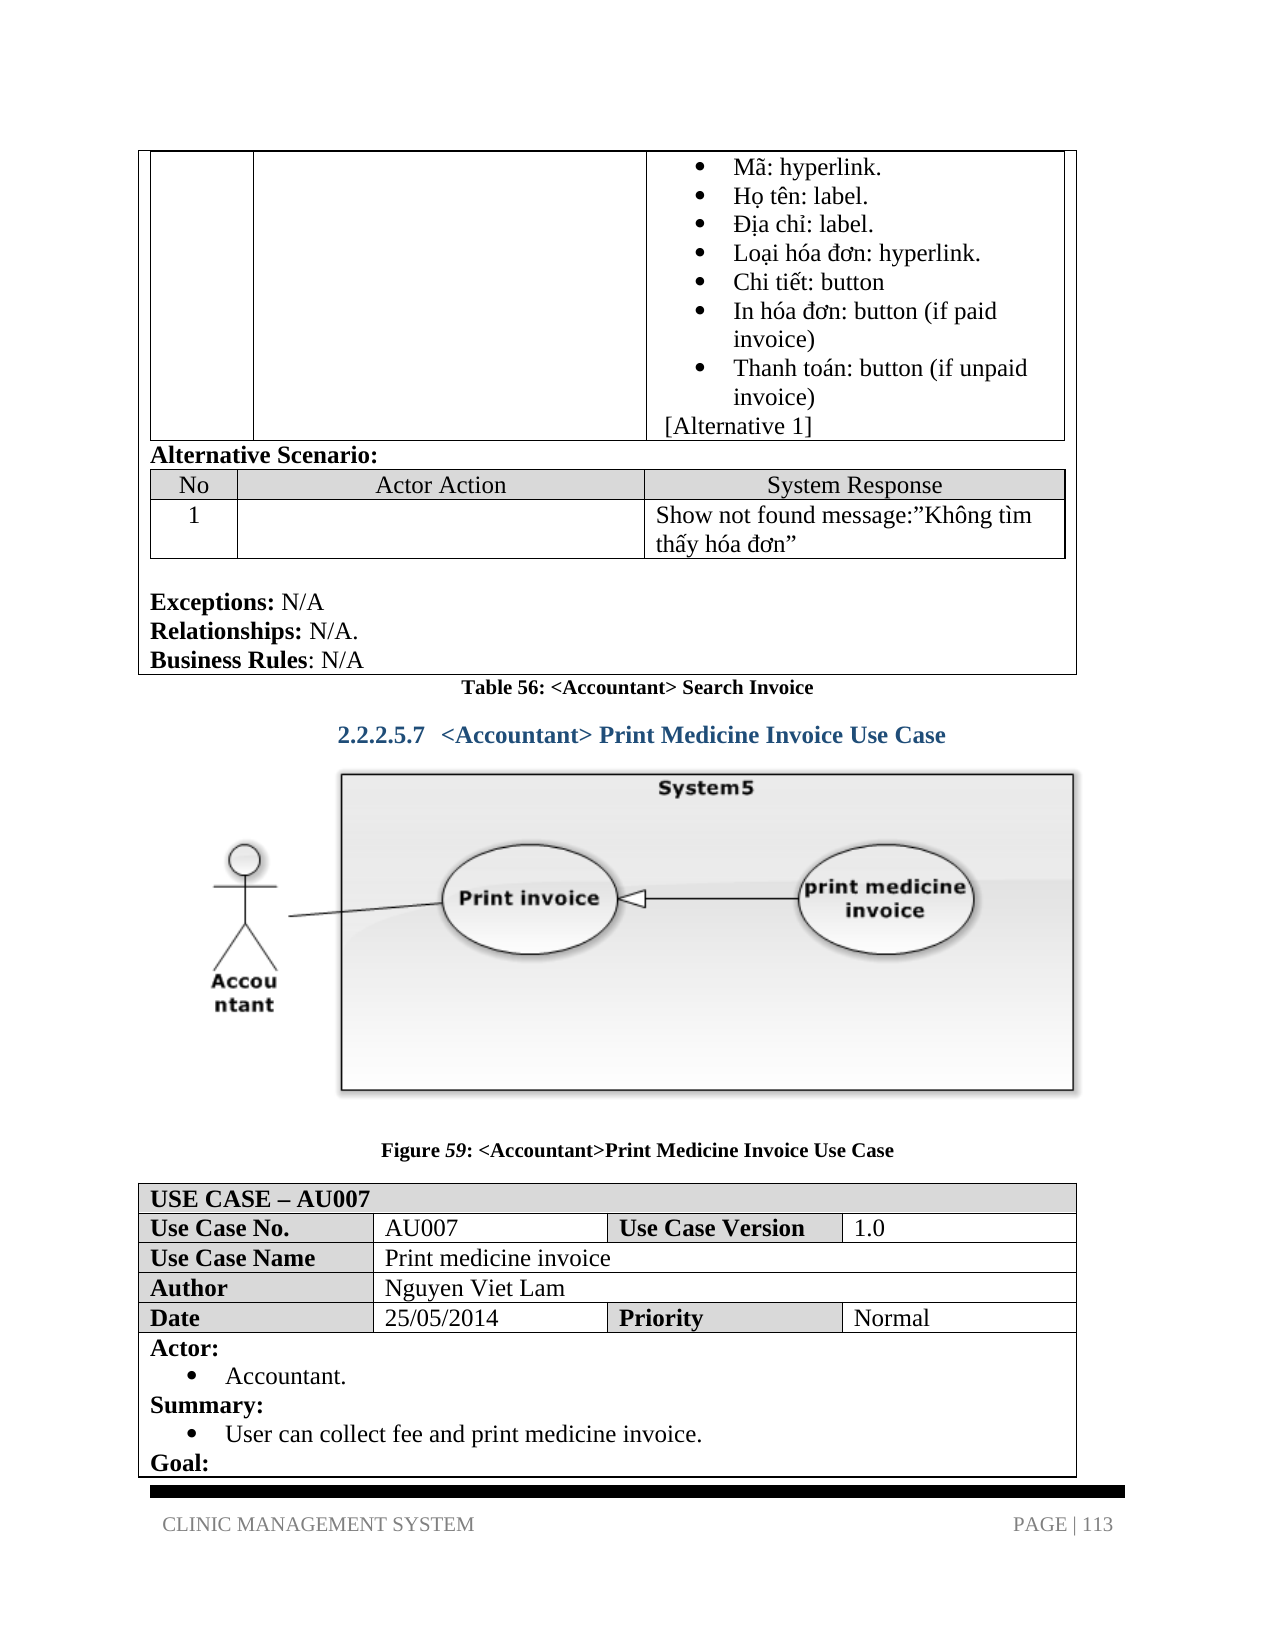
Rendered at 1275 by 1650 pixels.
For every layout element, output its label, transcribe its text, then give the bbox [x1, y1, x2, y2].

table_cell Normal [843, 1303, 1076, 1332]
table_cell AU007 [374, 1214, 607, 1242]
table_cell Use Case No. [139, 1214, 373, 1242]
subtitle <Accountant> Print Medicine Invoice Use Case [337, 720, 1125, 748]
table_cell Print medicine invoice [374, 1243, 1076, 1272]
text Figure 59: <Accountant>Print Medicine Invoice Use Case [150, 1138, 1125, 1162]
table_cell Use Case Version [608, 1214, 842, 1242]
table_cell Author [139, 1273, 373, 1302]
table_cell 1.0 [843, 1214, 1076, 1242]
picture [179, 752, 1096, 1113]
table_cell 25/05/2014 [374, 1303, 607, 1332]
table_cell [139, 151, 1076, 674]
table_cell Date [139, 1303, 373, 1332]
table_cell Use Case Name [139, 1243, 373, 1272]
text Table 56: <Accountant> Search Invoice [150, 675, 1125, 699]
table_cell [139, 1333, 1076, 1476]
table_header USE CASE – AU007 [139, 1184, 1076, 1212]
table_cell Priority [608, 1303, 842, 1332]
table_cell Nguyen Viet Lam [374, 1273, 1076, 1302]
